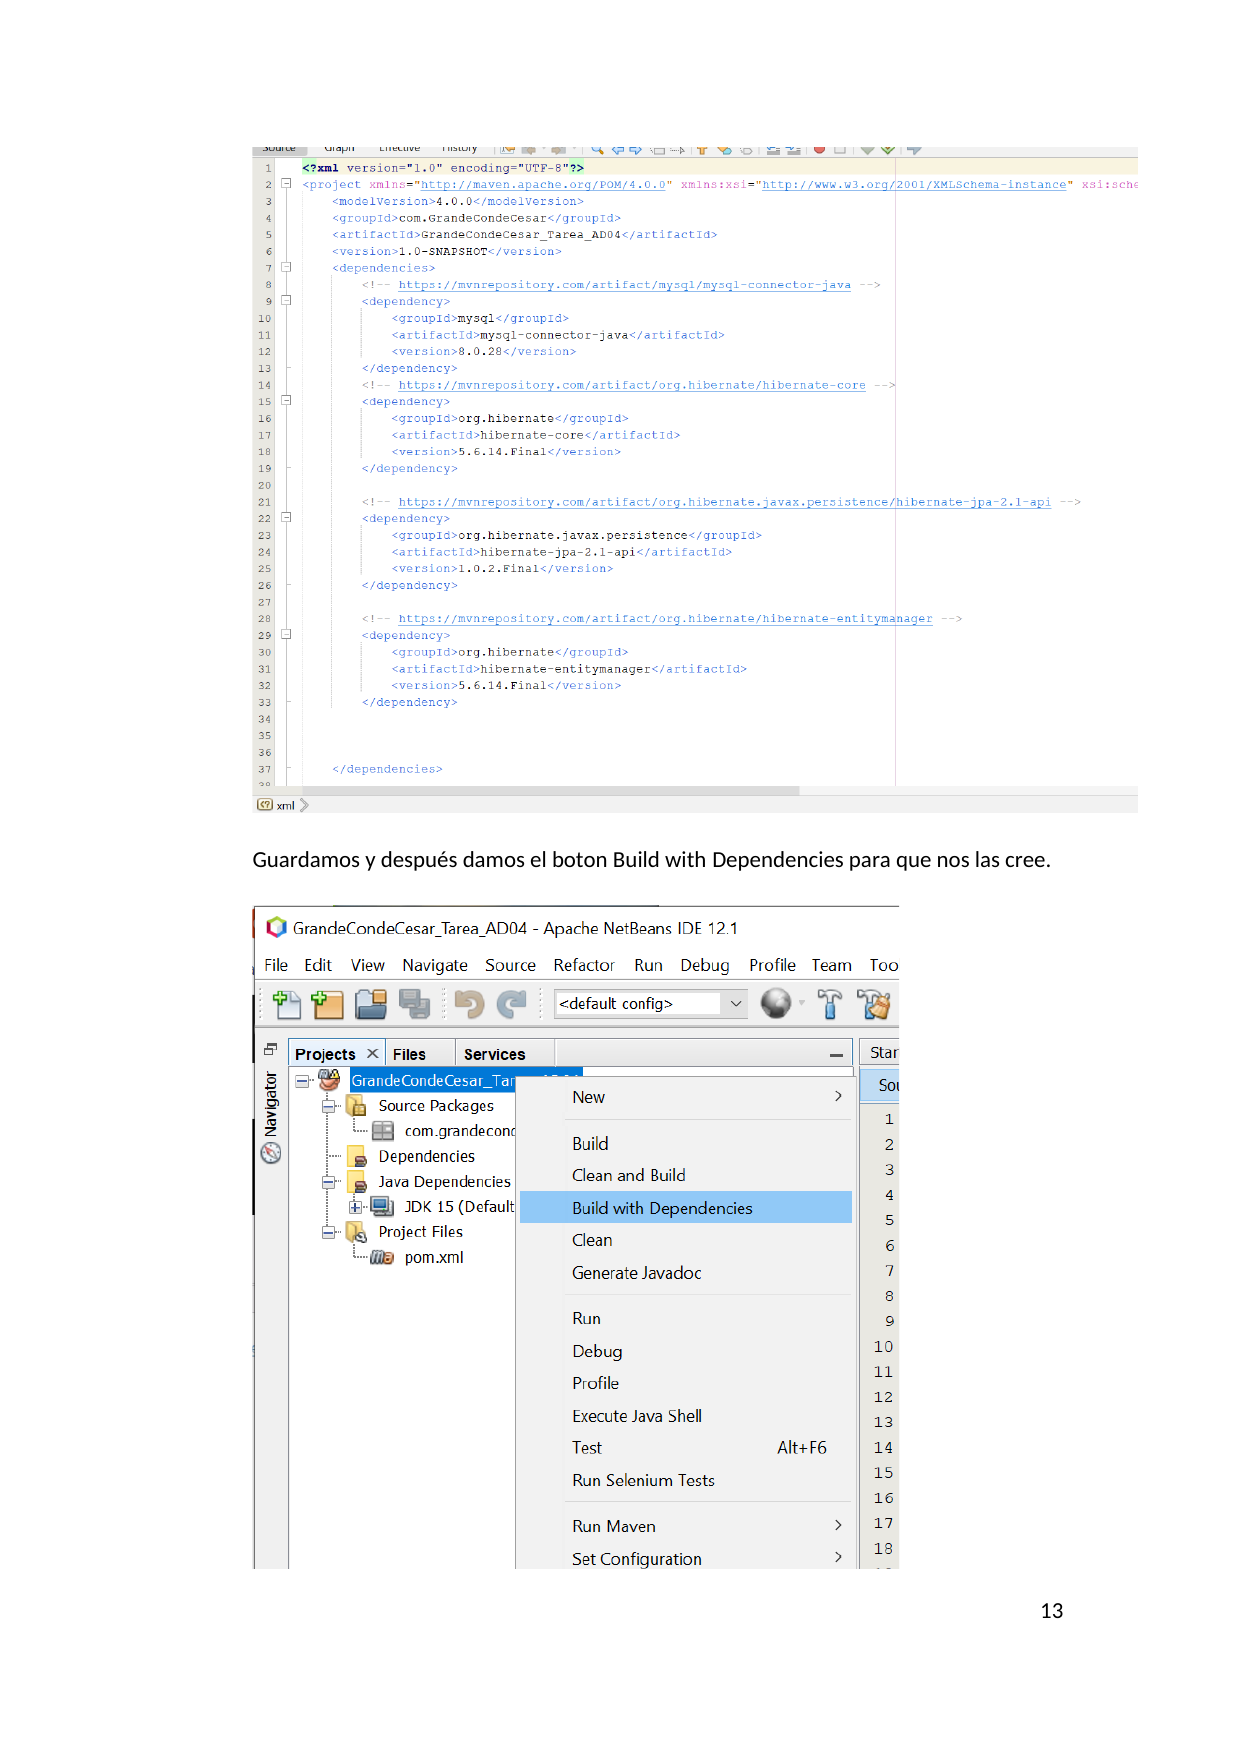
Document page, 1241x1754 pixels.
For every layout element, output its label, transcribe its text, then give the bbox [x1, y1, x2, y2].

picture [252, 905, 900, 1569]
list Guardamos y después damos el boton Build with Dependencies para que nos las cree. [252, 845, 1063, 873]
picture [252, 147, 1138, 813]
